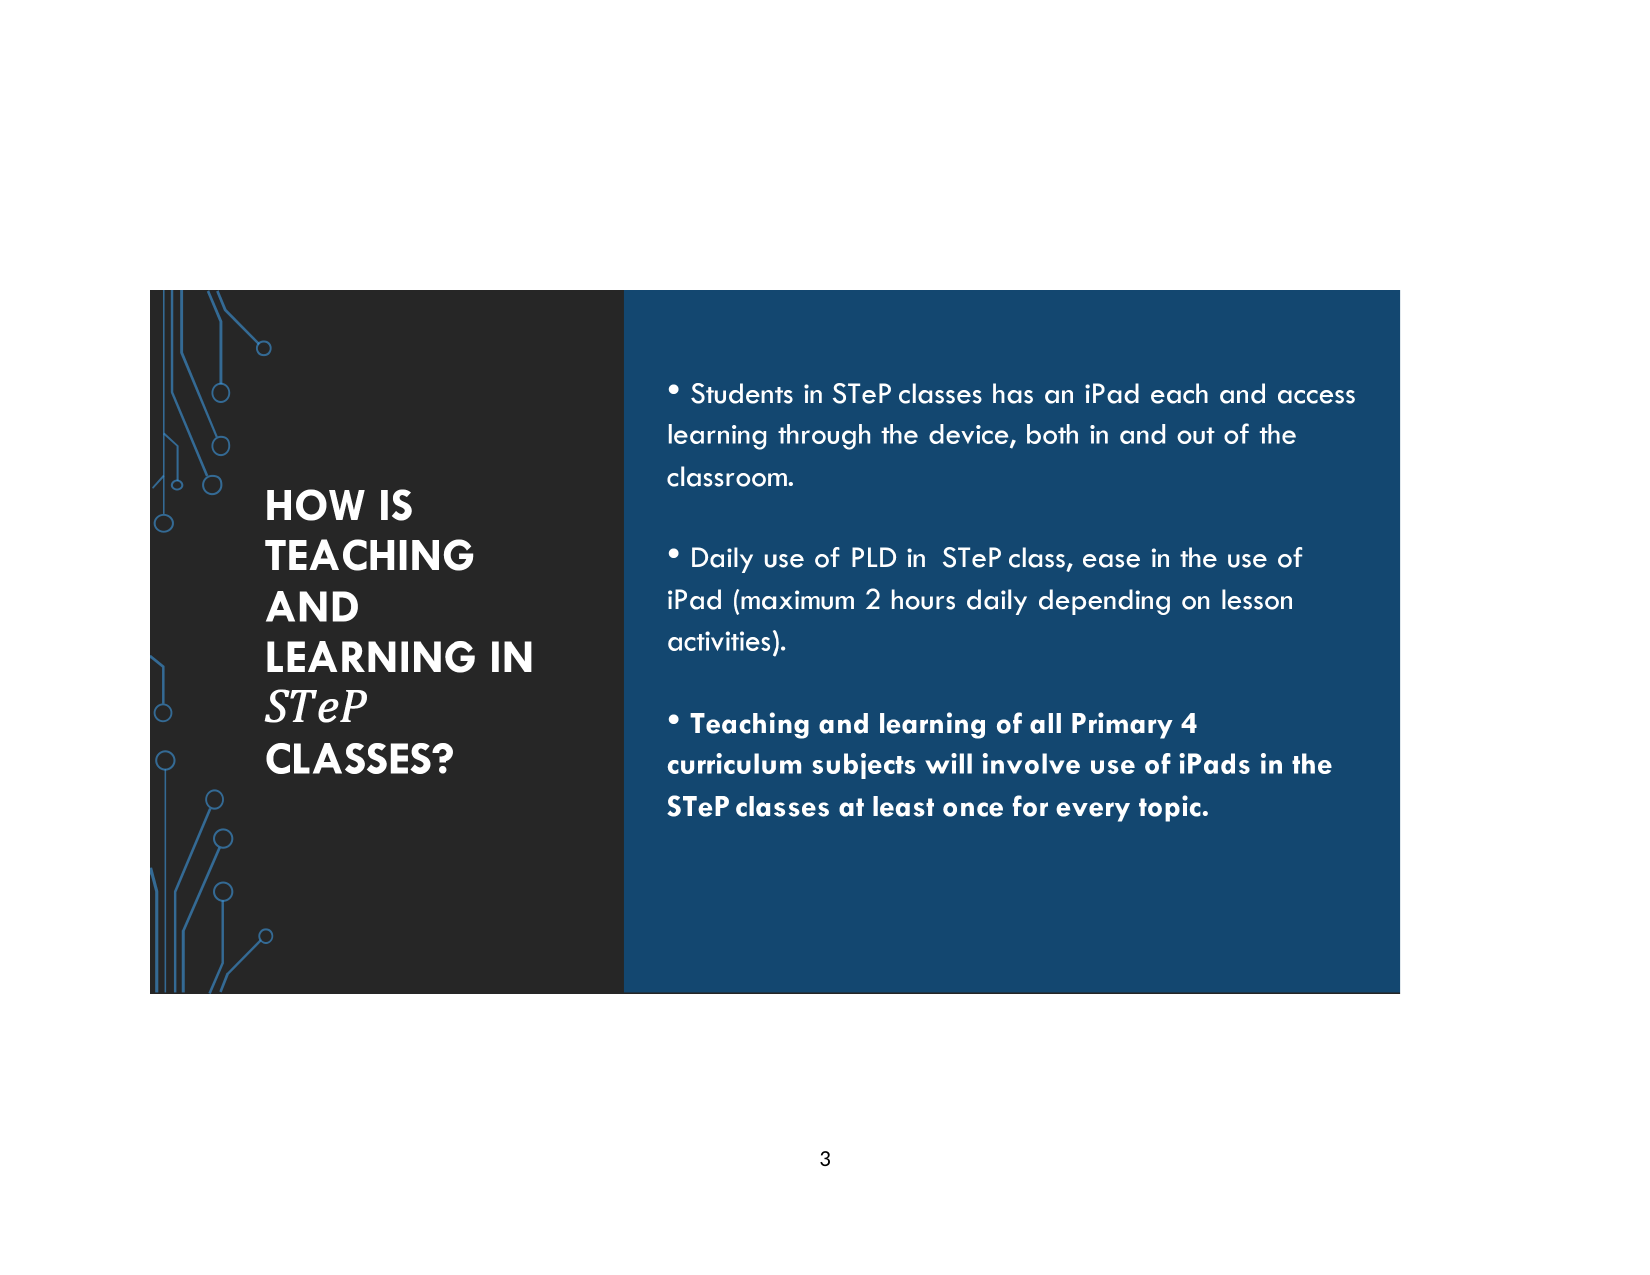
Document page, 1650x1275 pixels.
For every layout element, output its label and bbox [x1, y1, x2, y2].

picture [150, 290, 1400, 994]
